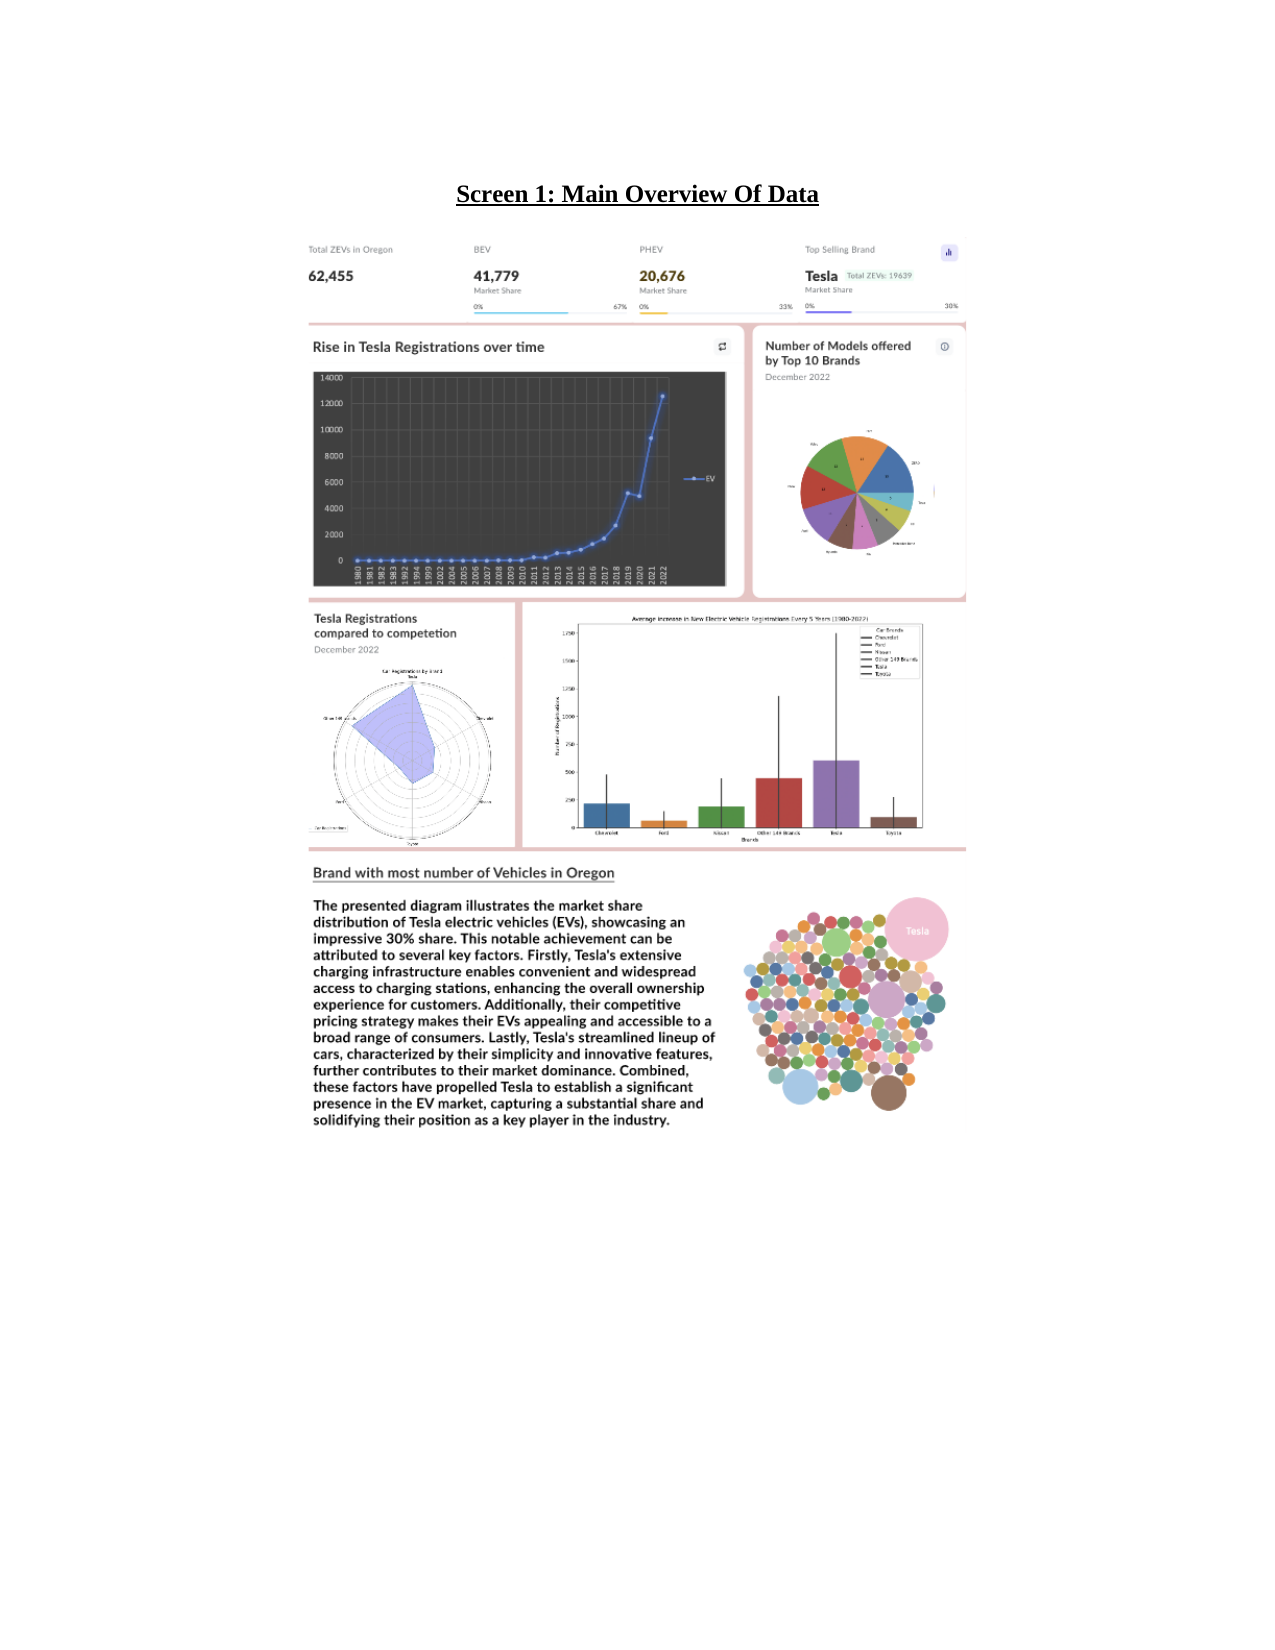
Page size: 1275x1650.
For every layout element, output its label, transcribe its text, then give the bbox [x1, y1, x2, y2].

text Screen 1: Main Overview Of Data [150, 179, 1125, 208]
picture [308, 237, 967, 1133]
